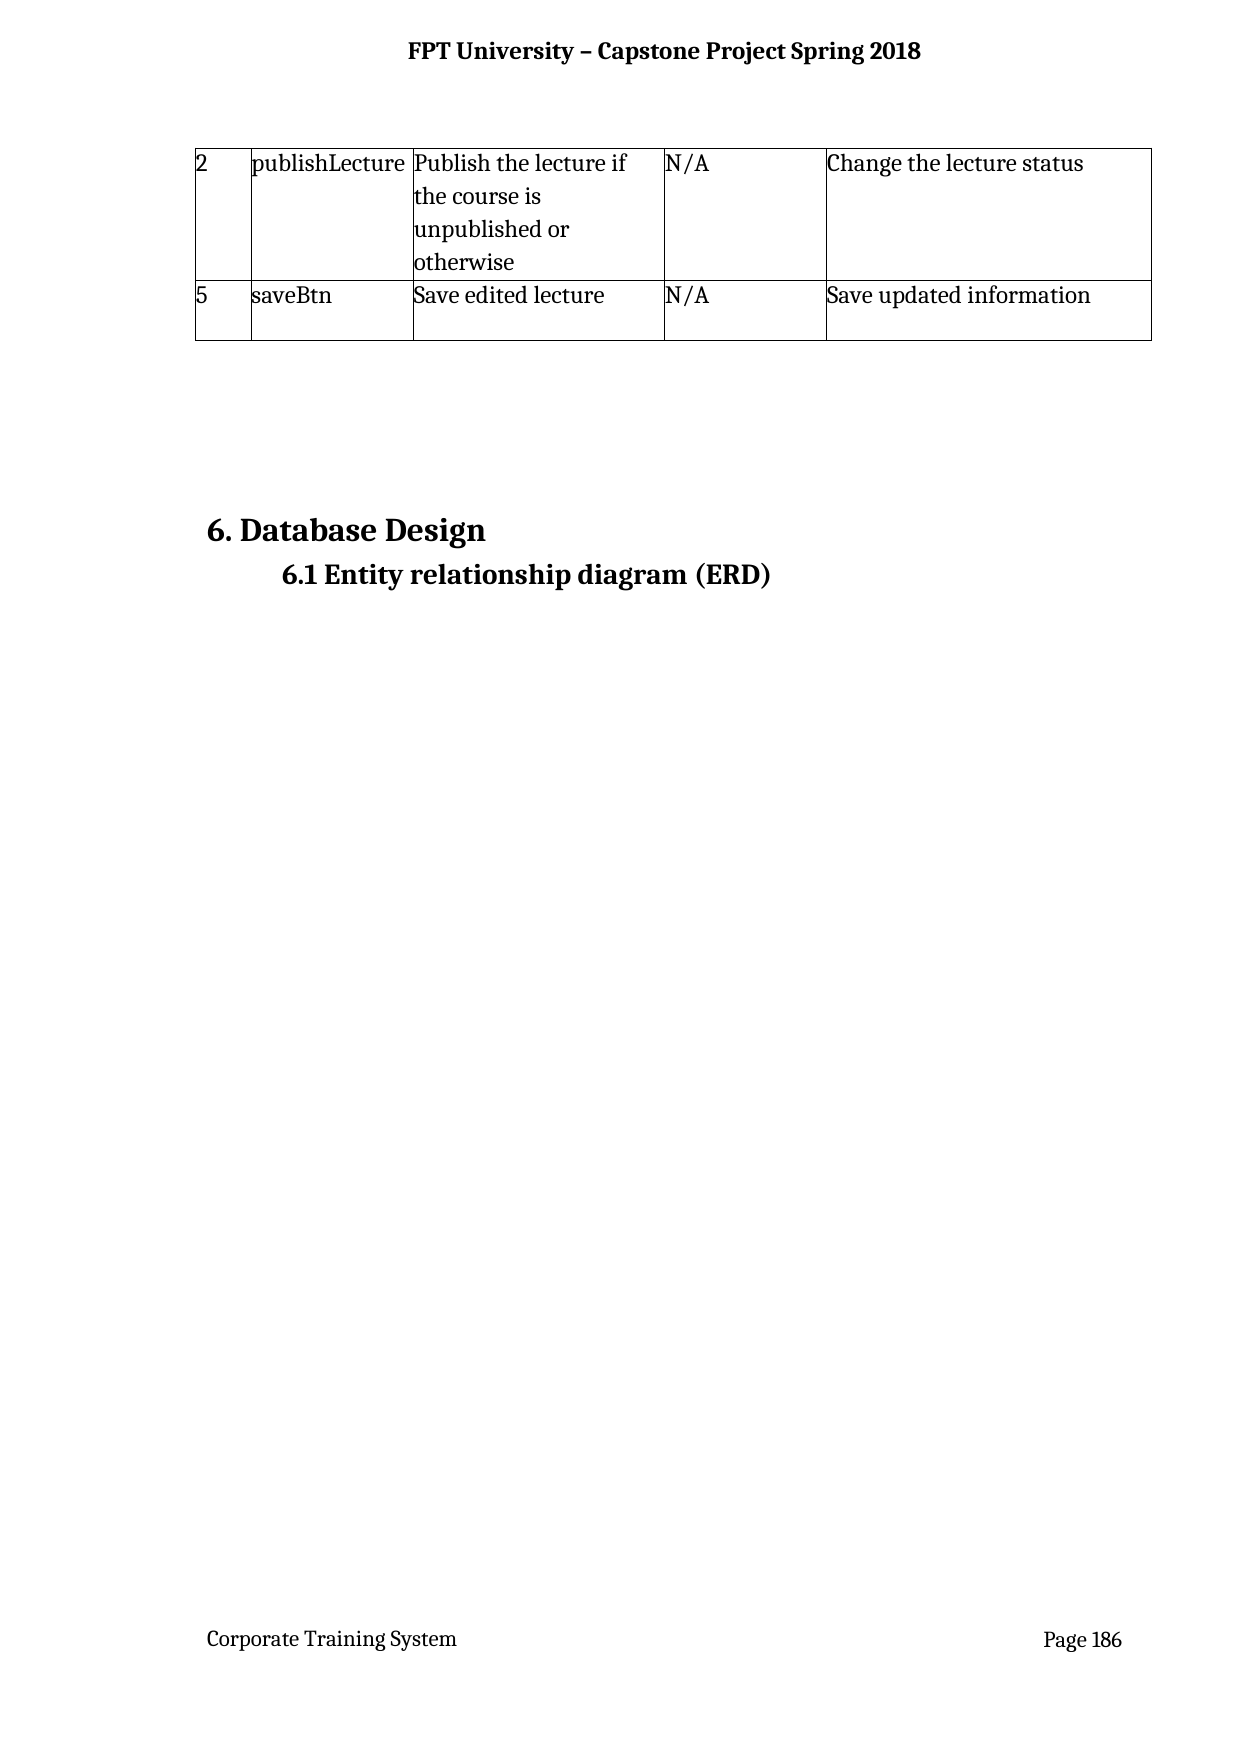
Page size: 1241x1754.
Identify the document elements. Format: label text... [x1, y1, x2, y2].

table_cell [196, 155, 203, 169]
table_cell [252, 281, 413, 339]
text 6. Database Design [207, 511, 1124, 549]
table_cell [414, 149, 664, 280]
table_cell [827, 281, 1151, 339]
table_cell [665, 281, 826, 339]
text 6.1 Entity relationship diagram (ERD) [208, 558, 1122, 592]
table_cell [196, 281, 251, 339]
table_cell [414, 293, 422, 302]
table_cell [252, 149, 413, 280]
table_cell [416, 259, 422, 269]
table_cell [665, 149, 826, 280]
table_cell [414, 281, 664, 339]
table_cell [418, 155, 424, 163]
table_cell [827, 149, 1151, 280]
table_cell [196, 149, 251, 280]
